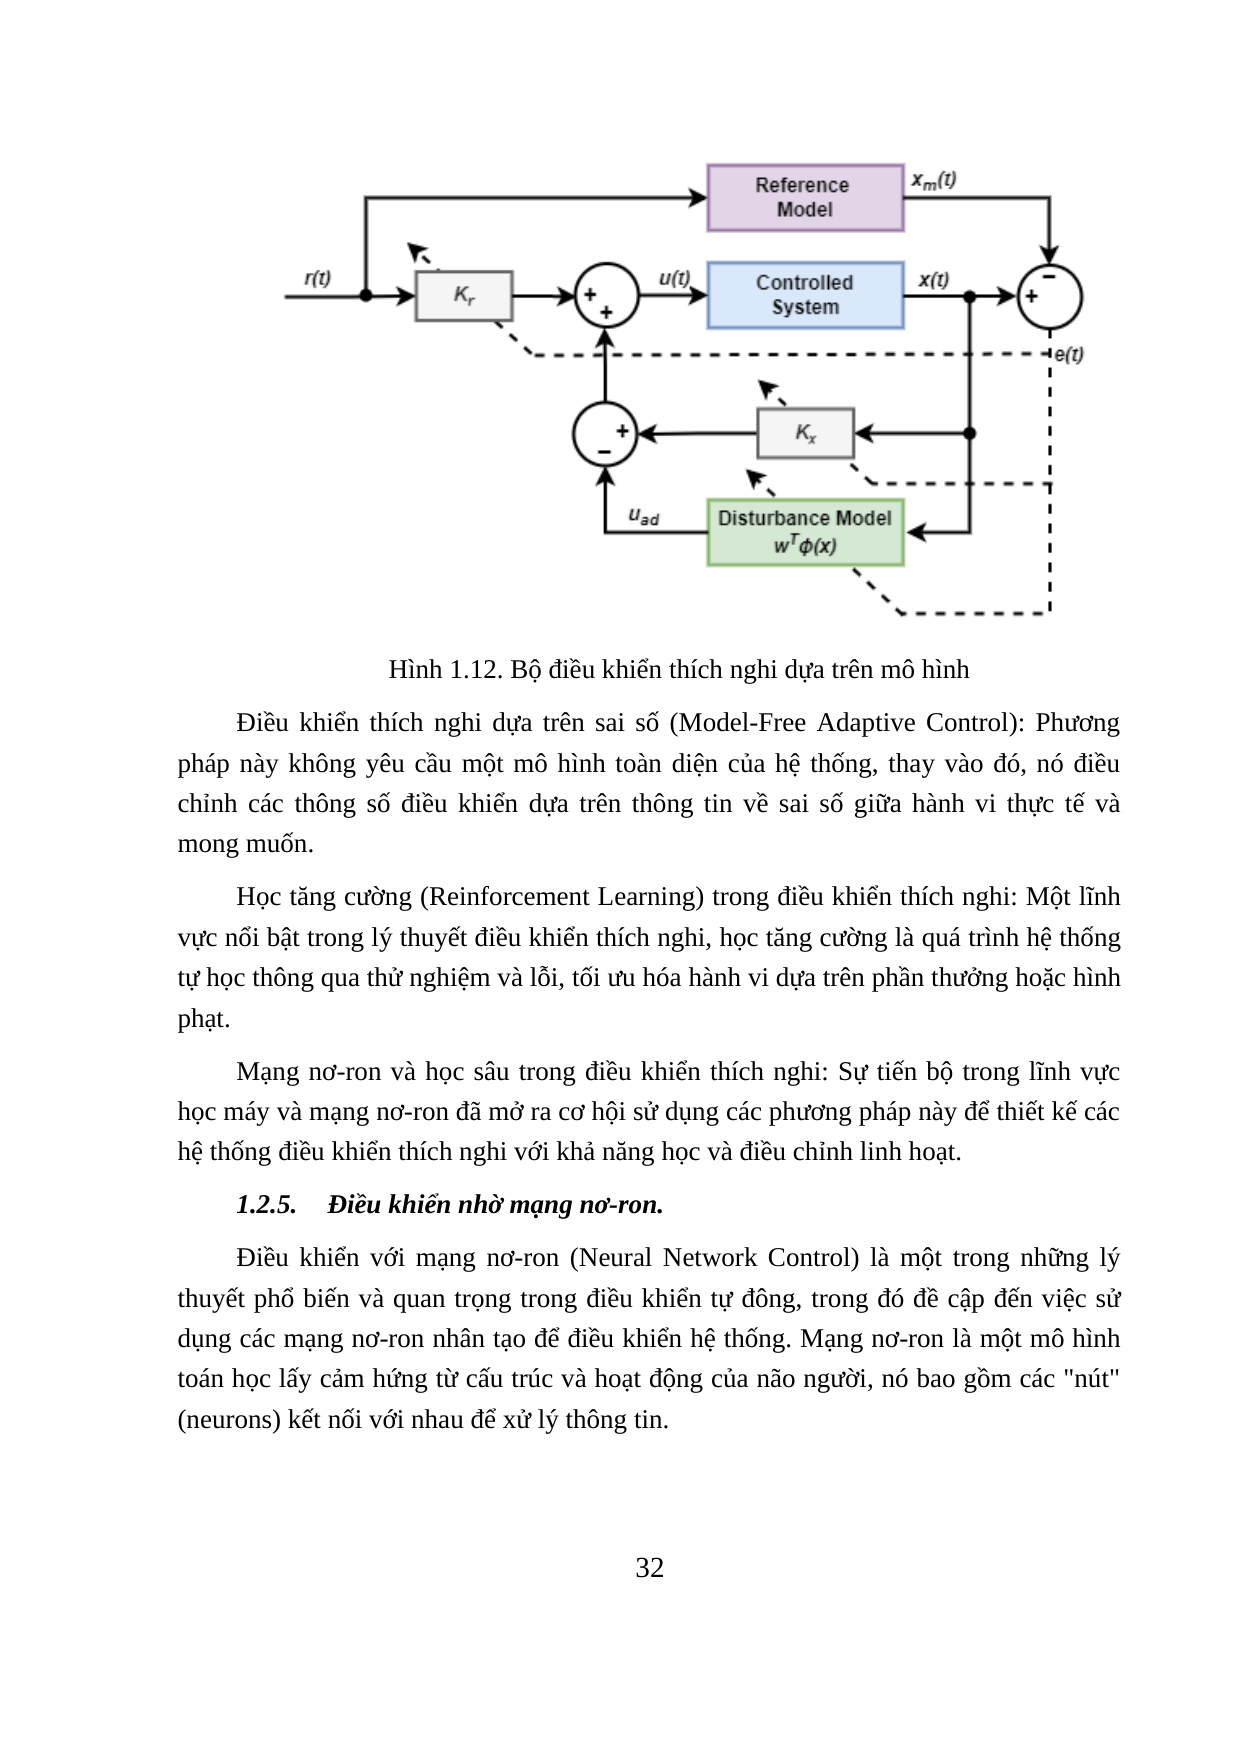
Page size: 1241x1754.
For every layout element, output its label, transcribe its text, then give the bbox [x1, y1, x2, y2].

subtitle Điều khiển nhờ mạng nơ-ron. [177, 1188, 1122, 1219]
picture [260, 147, 1099, 631]
text Hình 1.12. Bộ điều khiển thích nghi dựa trên mô hình [177, 653, 1122, 684]
text Điều khiển thích nghi dựa trên sai số (Model-Free Adaptive Control): Phương pháp này không yêu cầu một mô hình toàn diện của hệ thống, thay vào đó, nó điều chỉnh các thông số điều khiển dựa trên thông tin về sai số giữa hành vi thực tế và mong muốn. [177, 706, 1122, 859]
text Học tăng cường (Reinforcement Learning) trong điều khiển thích nghi: Một lĩnh vực nổi bật trong lý thuyết điều khiển thích nghi, học tăng cường là quá trình hệ thống tự học thông qua thử nghiệm và lỗi, tối ưu hóa hành vi dựa trên phần thưởng hoặc hình phạt. [177, 880, 1122, 1033]
text Điều khiển với mạng nơ-ron (Neural Network Control) là một trong những lý thuyết phổ biến và quan trọng trong điều khiển tự đông, trong đó đề cập đến việc sử dụng các mạng nơ-ron nhân tạo để điều khiển hệ thống. Mạng nơ-ron là một mô hình toán học lấy cảm hứng từ cấu trúc và hoạt động của não người, nó bao gồm các "nút" (neurons) kết nối với nhau để xử lý thông tin. [177, 1241, 1122, 1434]
text Mạng nơ-ron và học sâu trong điều khiển thích nghi: Sự tiến bộ trong lĩnh vực học máy và mạng nơ-ron đã mở ra cơ hội sử dụng các phương pháp này để thiết kế các hệ thống điều khiển thích nghi với khả năng học và điều chỉnh linh hoạt. [177, 1054, 1122, 1167]
